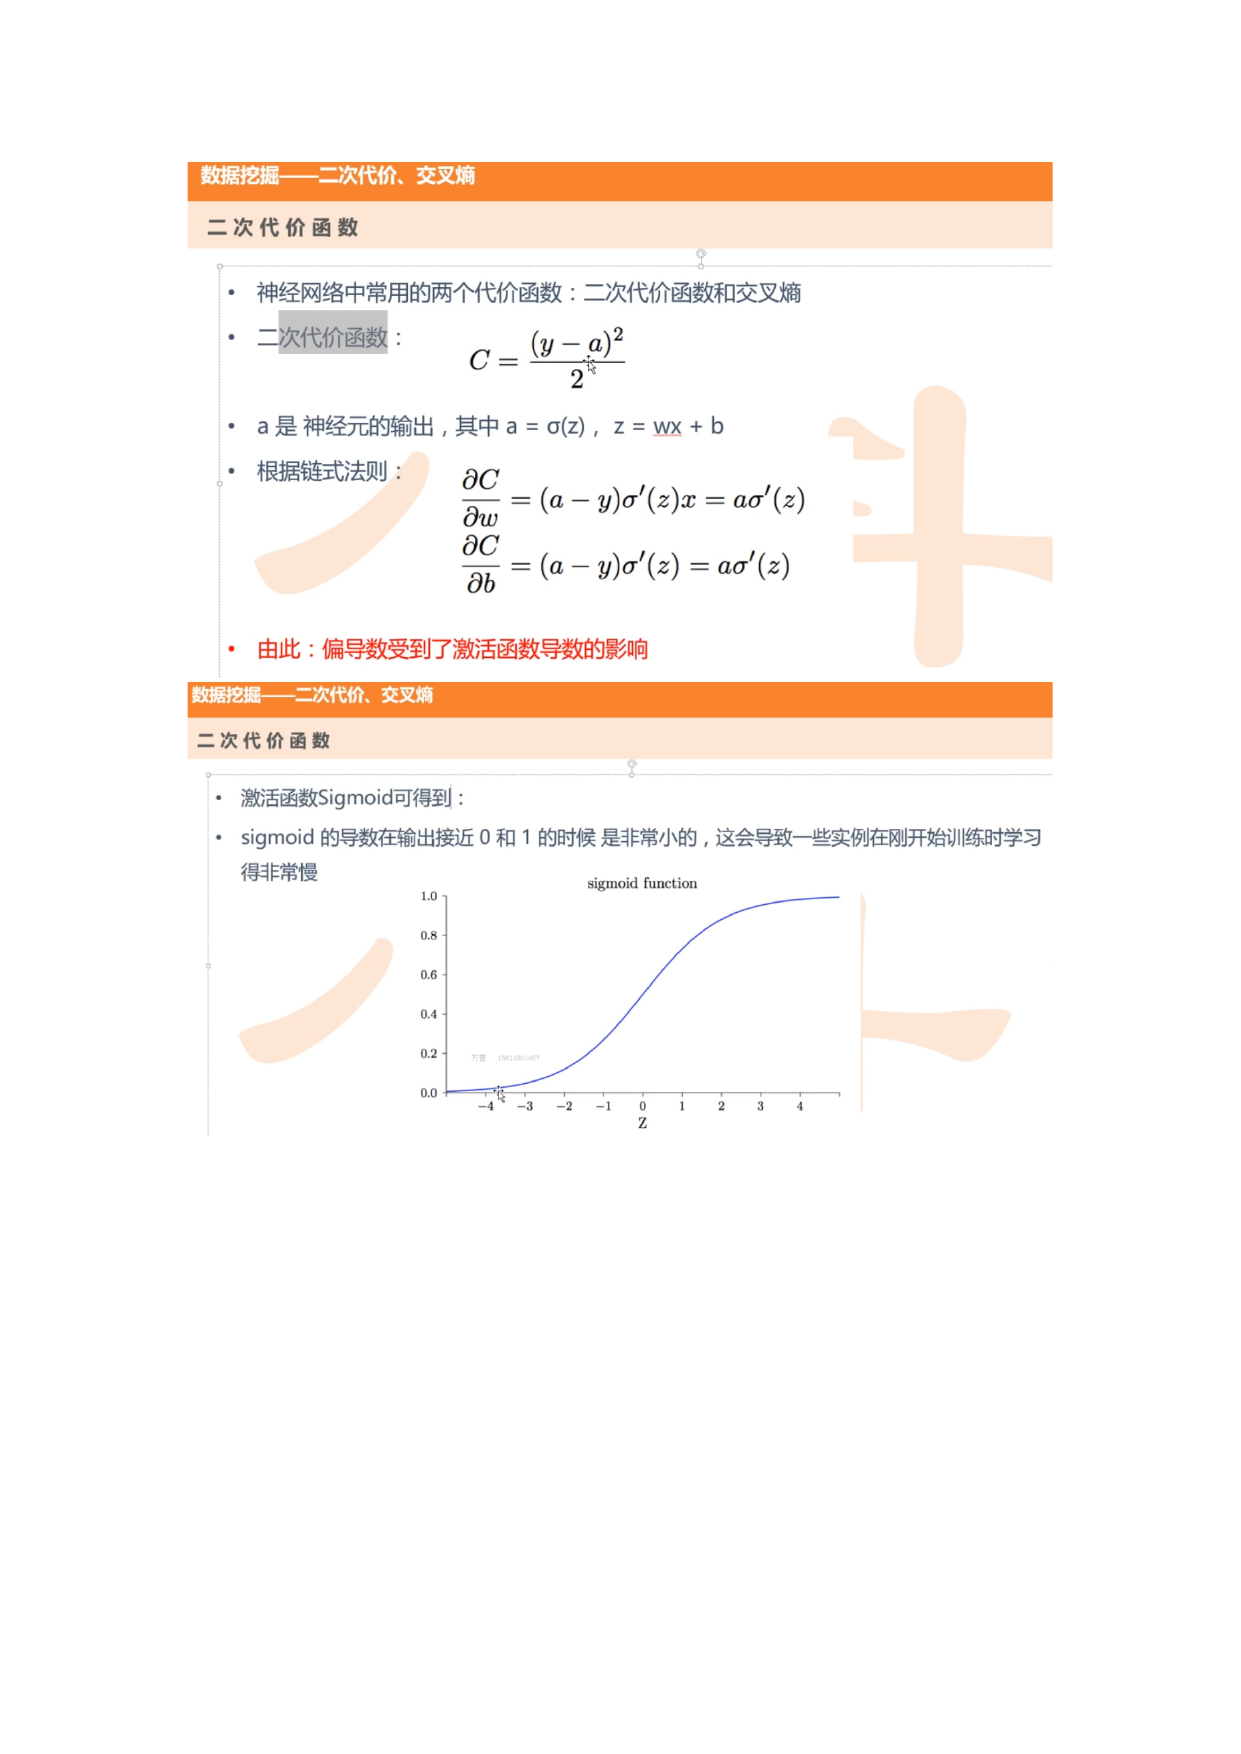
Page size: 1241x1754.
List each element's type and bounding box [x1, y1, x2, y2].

picture [187, 162, 1053, 678]
picture [187, 682, 1053, 1136]
